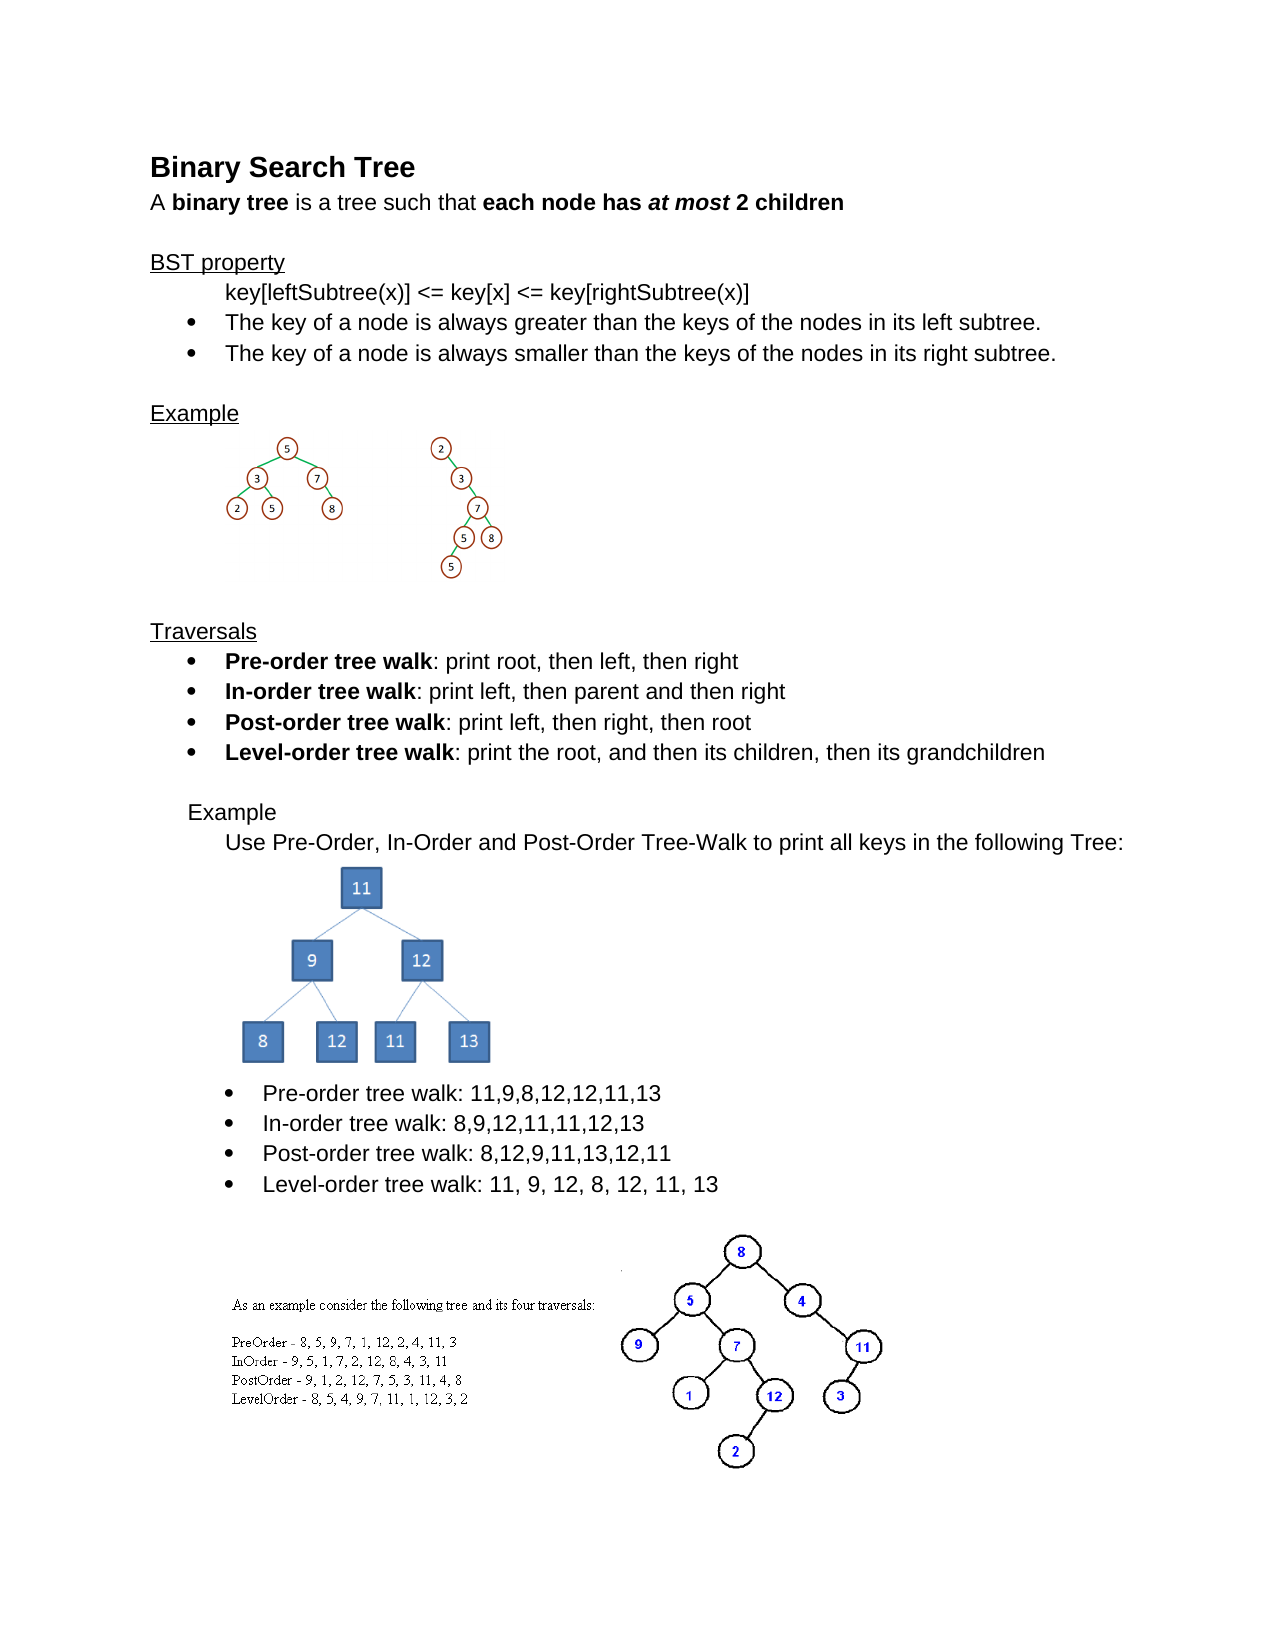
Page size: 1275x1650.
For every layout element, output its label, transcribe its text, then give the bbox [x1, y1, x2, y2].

list In-order tree walk: 8,9,12,11,11,12,13 [225, 1110, 1125, 1136]
list Post-order tree walk: 8,12,9,11,13,12,11 [225, 1140, 1125, 1167]
text A binary tree is a tree such that each node has at most 2 children [150, 188, 1125, 215]
list Level-order tree walk: 11, 9, 12, 8, 12, 11, 13 [225, 1171, 1125, 1197]
picture [225, 1230, 892, 1475]
list Post-order tree walk: print left, then right, then root [187, 708, 1125, 735]
picture [225, 430, 505, 582]
text Use Pre-Order, In-Order and Post-Order Tree-Walk to print all keys in the following Tree: [150, 829, 1125, 856]
text key[leftSubtree(x)] <= key[x] <= key[rightSubtree(x)] [150, 279, 1125, 306]
text Example [150, 400, 1125, 426]
text BST property [150, 249, 1125, 275]
list The key of a node is always smaller than the keys of the nodes in its right subtree. [187, 339, 1125, 366]
text Example [150, 799, 1125, 826]
list In-order tree walk: print left, then parent and then right [187, 678, 1125, 705]
list Pre-order tree walk: print root, then left, then right [187, 648, 1125, 674]
list Pre-order tree walk: 11,9,8,12,12,11,13 [225, 1080, 1125, 1106]
text Traversals [150, 618, 1125, 644]
list The key of a node is always greater than the keys of the nodes in its left subtree. [187, 309, 1125, 336]
text Binary Search Tree [150, 150, 1125, 183]
picture [225, 859, 502, 1076]
list Level-order tree walk: print the root, and then its children, then its grandchildren [187, 739, 1125, 765]
